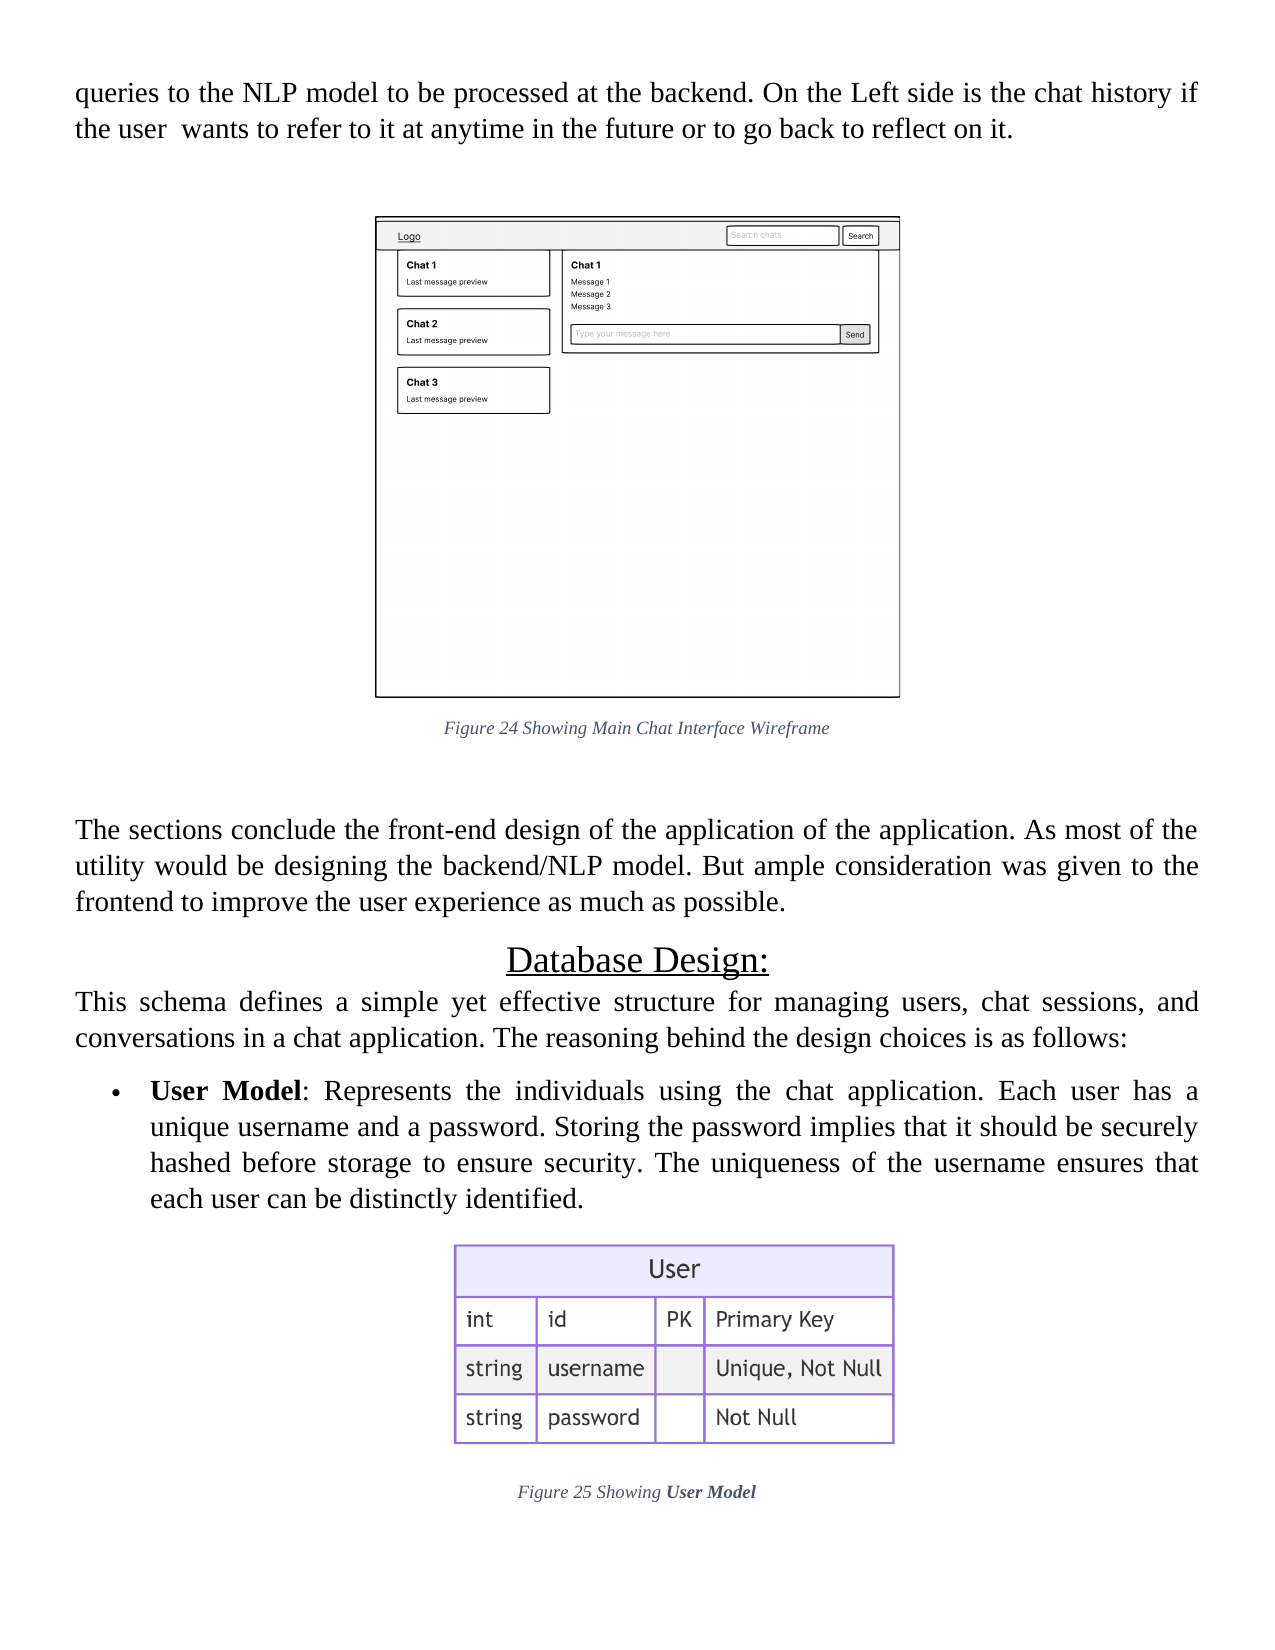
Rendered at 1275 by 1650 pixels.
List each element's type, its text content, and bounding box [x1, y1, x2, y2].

text Figure 25 Showing User Model [75, 1481, 1200, 1503]
picture [375, 216, 901, 698]
text The sections conclude the front-end design of the application of the application. As most of the utility would be designing the backend/NLP model. But ample consideration was given to the frontend to improve the user experience as much as possible. [75, 812, 1200, 918]
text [75, 75, 1200, 145]
text This schema defines a simple yet effective structure for managing users, chat sessions, and conversations in a chat application. The reasoning behind the design choices is as follows: [75, 984, 1200, 1053]
text Figure 24 Showing Main Chat Interface Wireframe [75, 717, 1200, 738]
list User Model: Represents the individuals using the chat application. Each user has a unique username and a password. Storing the password implies that it should be securely hashed before storage to ensure security. The uniqueness of the username ensures that each user can be distinctly identified. [112, 1073, 1200, 1215]
picture [430, 1234, 920, 1463]
subtitle Database Design: [75, 937, 1200, 980]
